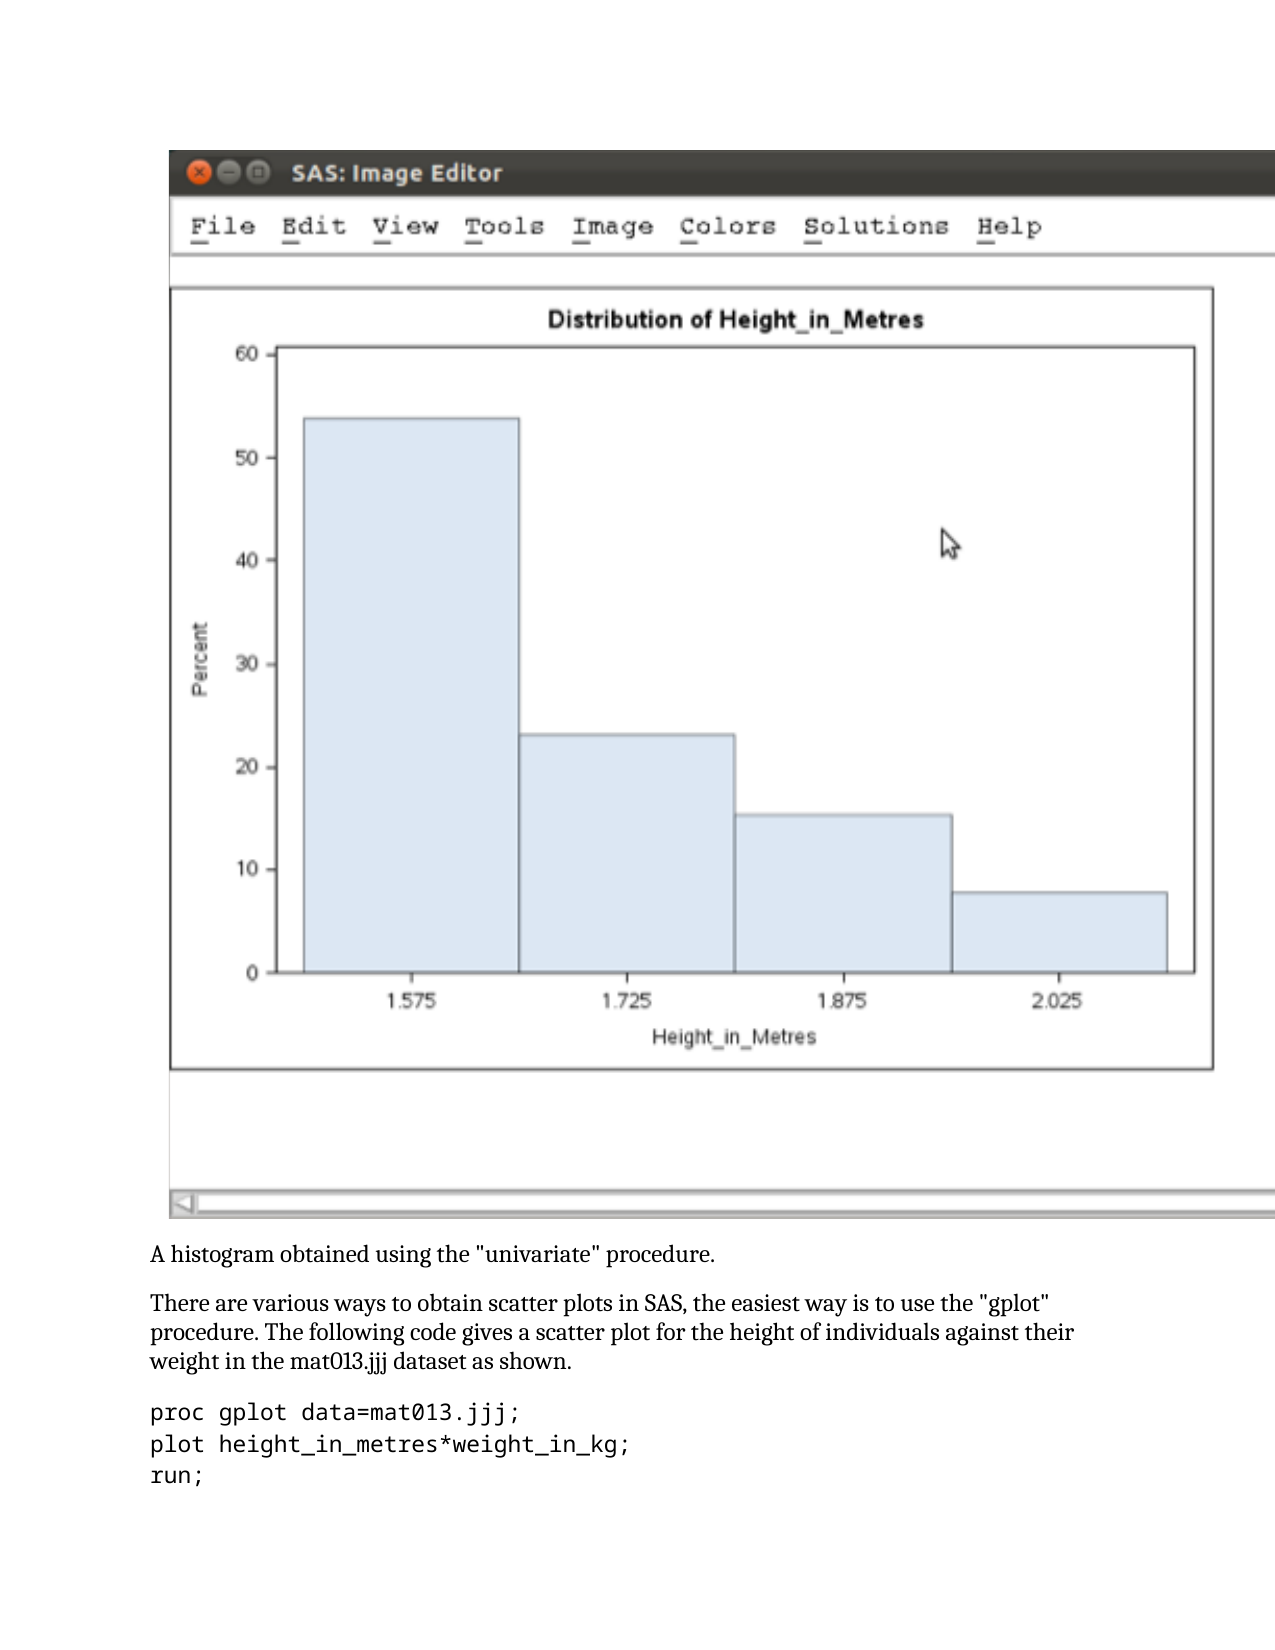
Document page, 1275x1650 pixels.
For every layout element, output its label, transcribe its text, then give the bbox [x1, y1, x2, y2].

text There are various ways to obtain scatter plots in SAS, the easiest way is to use the "gplot" procedure. The following code gives a scatter plot for the height of individuals against their weight in the mat013.jjj dataset as shown. [150, 1289, 1125, 1375]
text proc gplot data=mat013.jjj;plot height_in_metres*weight_in_kg;run; [150, 1396, 1125, 1490]
picture [168, 150, 1275, 1219]
